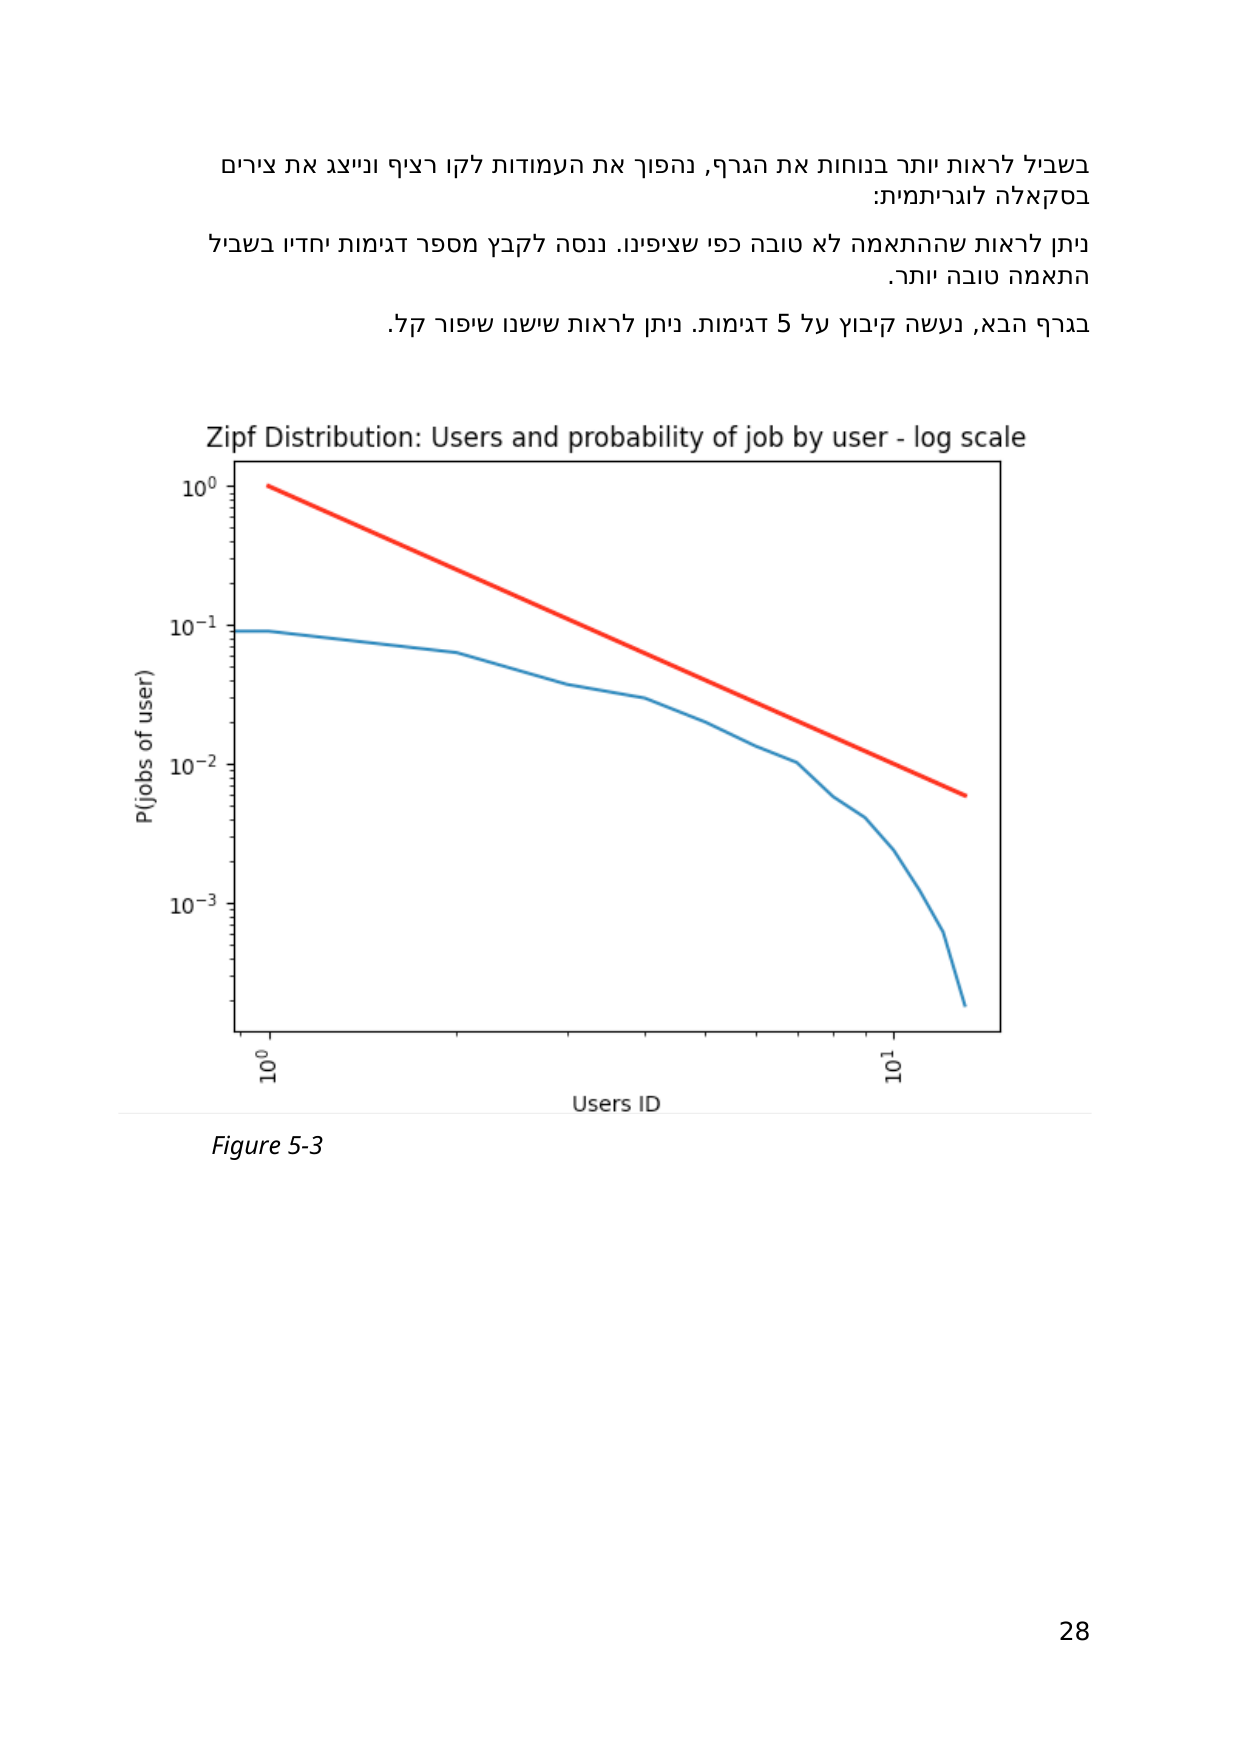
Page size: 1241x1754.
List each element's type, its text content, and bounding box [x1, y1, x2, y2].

text ניתן לראות שההתאמה לא טובה כפי שציפינו. ננסה לקבץ מספר דגימות יחדיו בשביל התאמה טובה יותר. [150, 229, 1090, 290]
picture [118, 377, 1092, 1114]
text בשביל לראות יותר בנוחות את הגרף, נהפוך את העמודות לקו רציף ונייצג את צירים בסקאלה לוגריתמית: [150, 150, 1090, 211]
text בגרף הבא, נעשה קיבוץ על 5 דגימות. ניתן לראות שישנו שיפור קל. [150, 309, 1090, 338]
